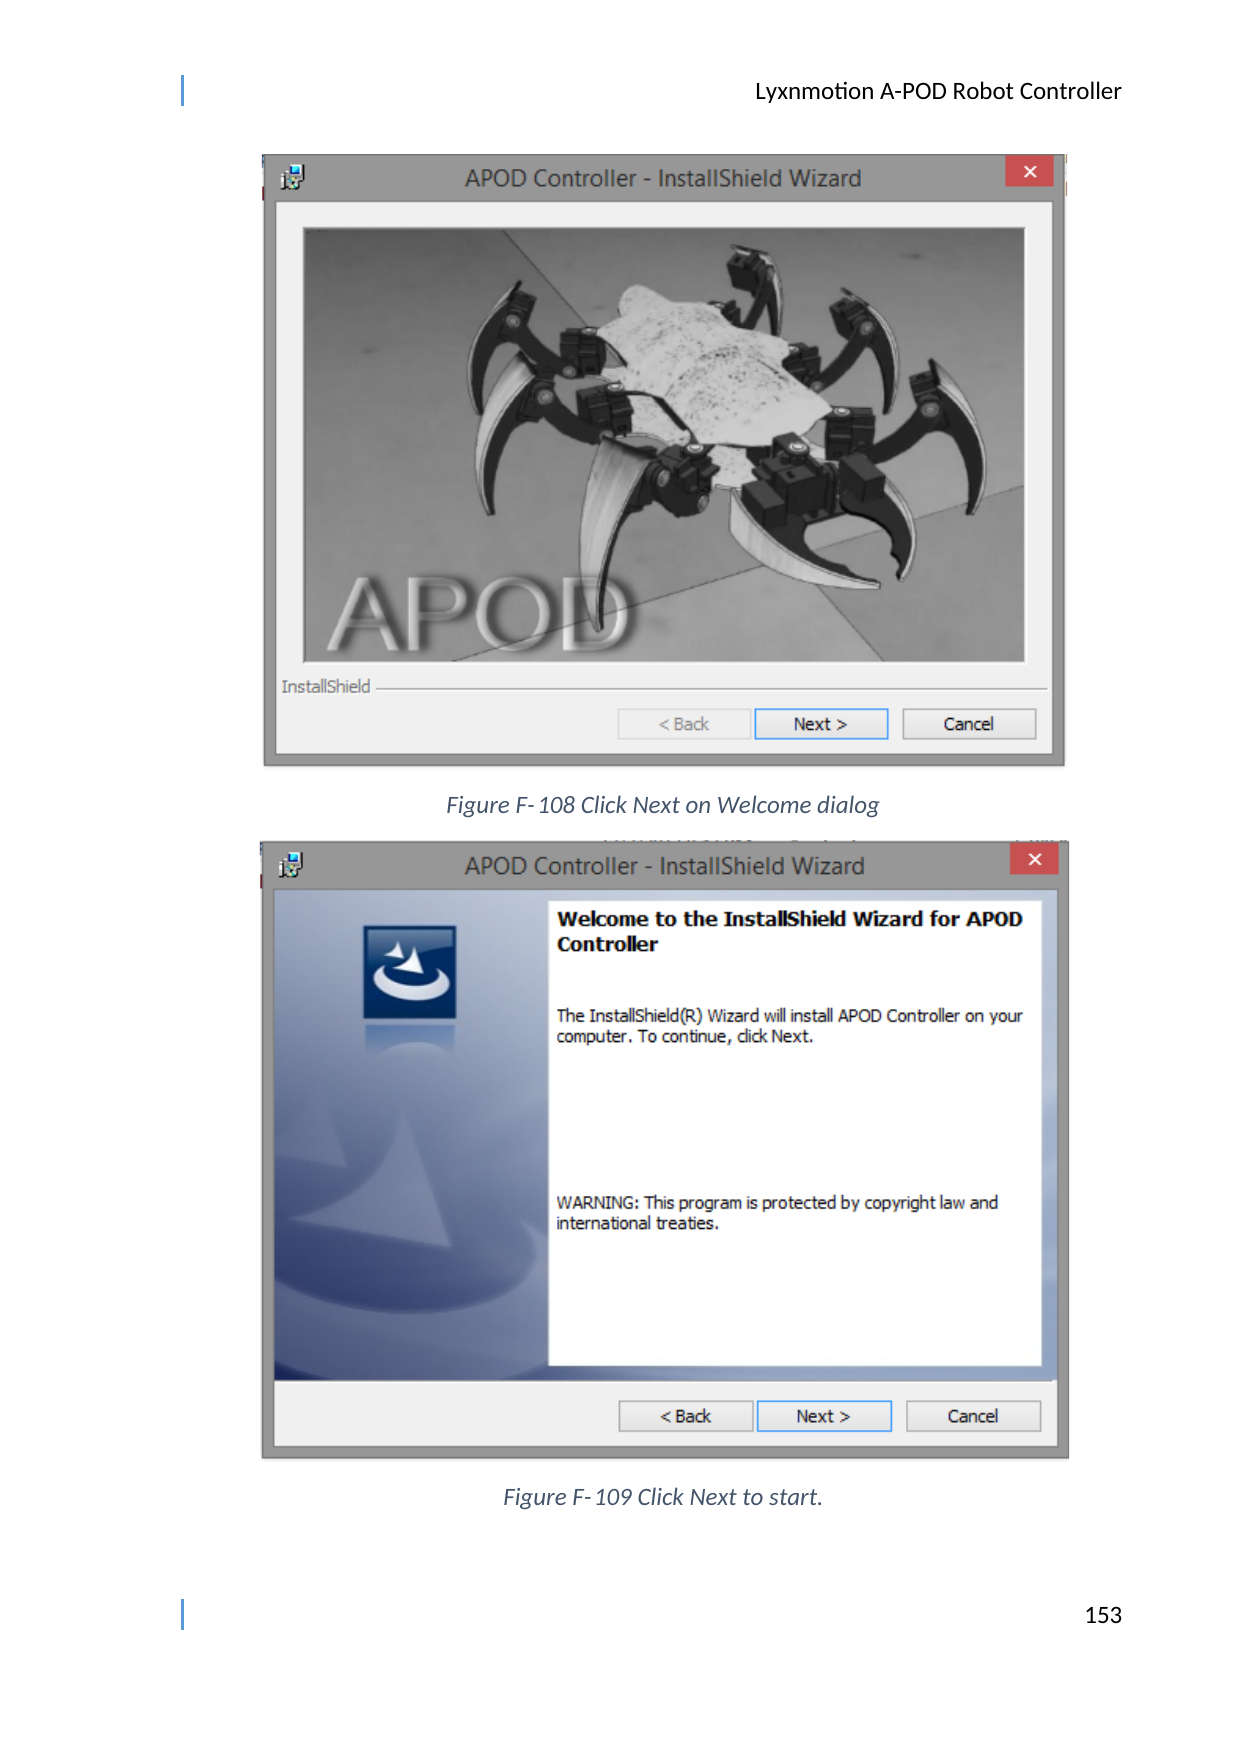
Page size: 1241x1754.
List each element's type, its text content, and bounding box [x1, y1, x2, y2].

picture [259, 840, 1070, 1462]
picture [261, 154, 1068, 771]
